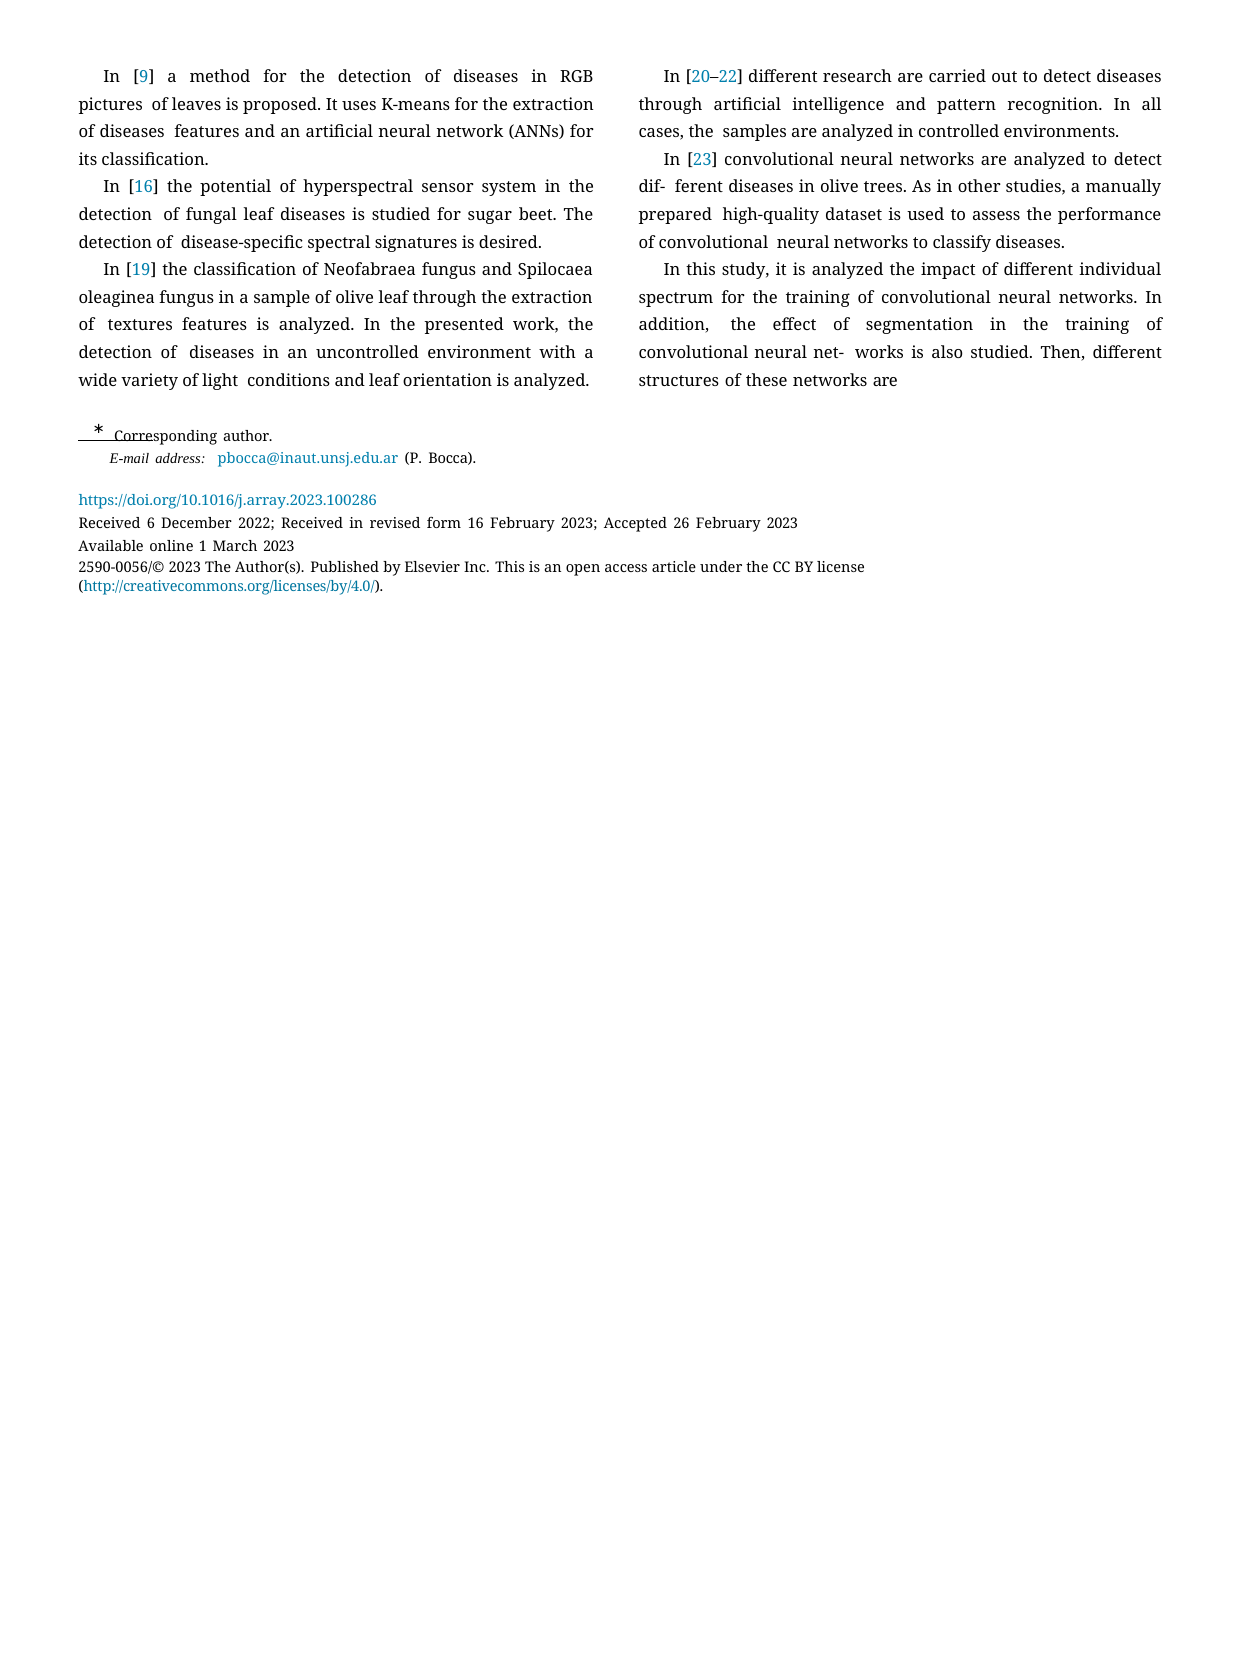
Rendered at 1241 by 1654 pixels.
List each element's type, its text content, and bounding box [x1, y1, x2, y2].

picture [267, 458, 276, 465]
picture [326, 580, 331, 593]
picture [119, 580, 123, 593]
text In [16] the potential of hyperspectral sensor system in the detection of fungal leaf diseases is studied for sugar beet. The detection of disease-specific spectral signatures is desired. [78, 175, 594, 253]
picture [278, 497, 286, 509]
text https://doi.org/10.1016/j.array.2023.100286 [78, 490, 1173, 510]
text In [20–22] different research are carried out to detect diseases through artificial intelligence and pattern recognition. In all cases, the samples are analyzed in controlled environments. [638, 64, 1162, 142]
picture [118, 494, 122, 507]
text In [19] the classification of Neofabraea fungus and Spilocaea oleaginea fungus in a sample of olive leaf through the extraction of textures features is analyzed. In the presented work, the detection of diseases in an uncontrolled environment with a wide variety of light conditions and leaf orientation is analyzed. [78, 258, 594, 391]
text In this study, it is analyzed the impact of different individual spectrum for the training of convolutional neural networks. In addition, the effect of segmentation in the training of convolutional neural net- works is also studied. Then, different structures of these networks are [638, 258, 1162, 391]
picture [168, 497, 176, 509]
picture [122, 494, 126, 507]
picture [266, 497, 275, 505]
picture [347, 580, 351, 593]
picture [320, 583, 325, 591]
text In [9] a method for the detection of diseases in RGB pictures of leaves is proposed. It uses K-means for the extraction of diseases features and an artificial neural network (ANNs) for its classification. [78, 64, 594, 170]
text In [23] convolutional neural networks are analyzed to detect dif- ferent diseases in olive trees. As in other studies, a manually prepared high-quality dataset is used to assess the performance of convolutional neural networks to classify diseases. [638, 147, 1162, 253]
text E-mail address: pbocca@inaut.unsj.edu.ar (P. Bocca). [109, 448, 1173, 468]
text 2590-0056/© 2023 The Author(s). Published by Elsevier Inc. This is an open access article under the CC BY license (http://creativecommons.org/licenses/by/4.0/). [78, 556, 1173, 596]
picture [370, 580, 374, 593]
picture [269, 580, 274, 593]
picture [176, 494, 180, 507]
text ∗ Corresponding author. [92, 418, 1173, 445]
text Received 6 December 2022; Received in revised form 16 February 2023; Accepted 26 February 2023 [78, 513, 1173, 533]
picture [234, 494, 239, 507]
picture [115, 580, 119, 593]
text Available online 1 March 2023 [78, 536, 1173, 556]
picture [269, 453, 282, 462]
